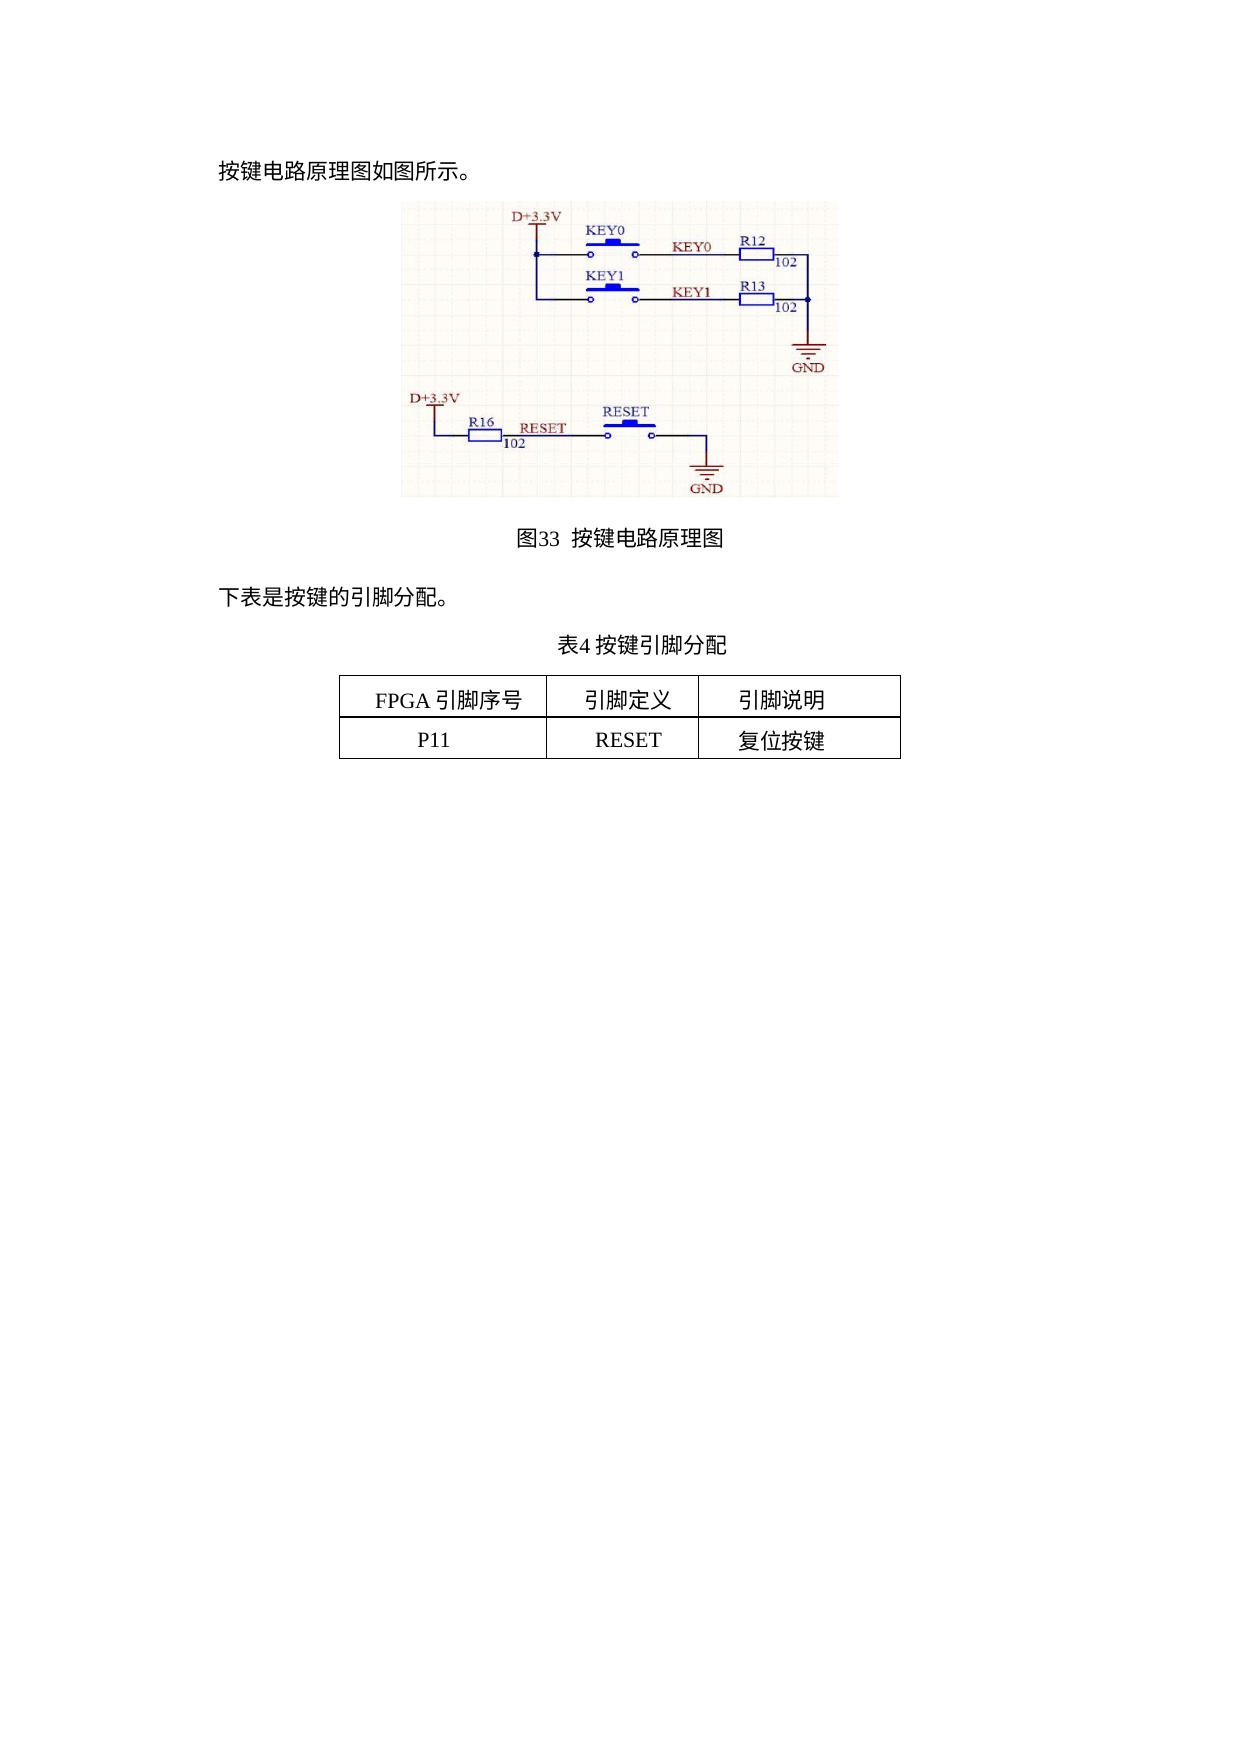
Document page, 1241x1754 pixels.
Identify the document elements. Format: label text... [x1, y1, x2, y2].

table_cell P11 [340, 718, 546, 758]
table_cell 复位按键 [699, 718, 900, 758]
table_header 引脚说明 [699, 676, 900, 716]
text 下表是按键的引脚分配。 [175, 580, 1065, 612]
text 按键引脚分配 [219, 628, 1065, 659]
table_header 引脚定义 [547, 676, 698, 716]
table_cell RESET [547, 718, 698, 758]
text 按键电路原理图如图所示。 [175, 154, 1065, 186]
table_header FPGA 引脚序号 [340, 676, 546, 716]
picture [401, 201, 839, 498]
text 按键电路原理图 [175, 523, 1065, 553]
